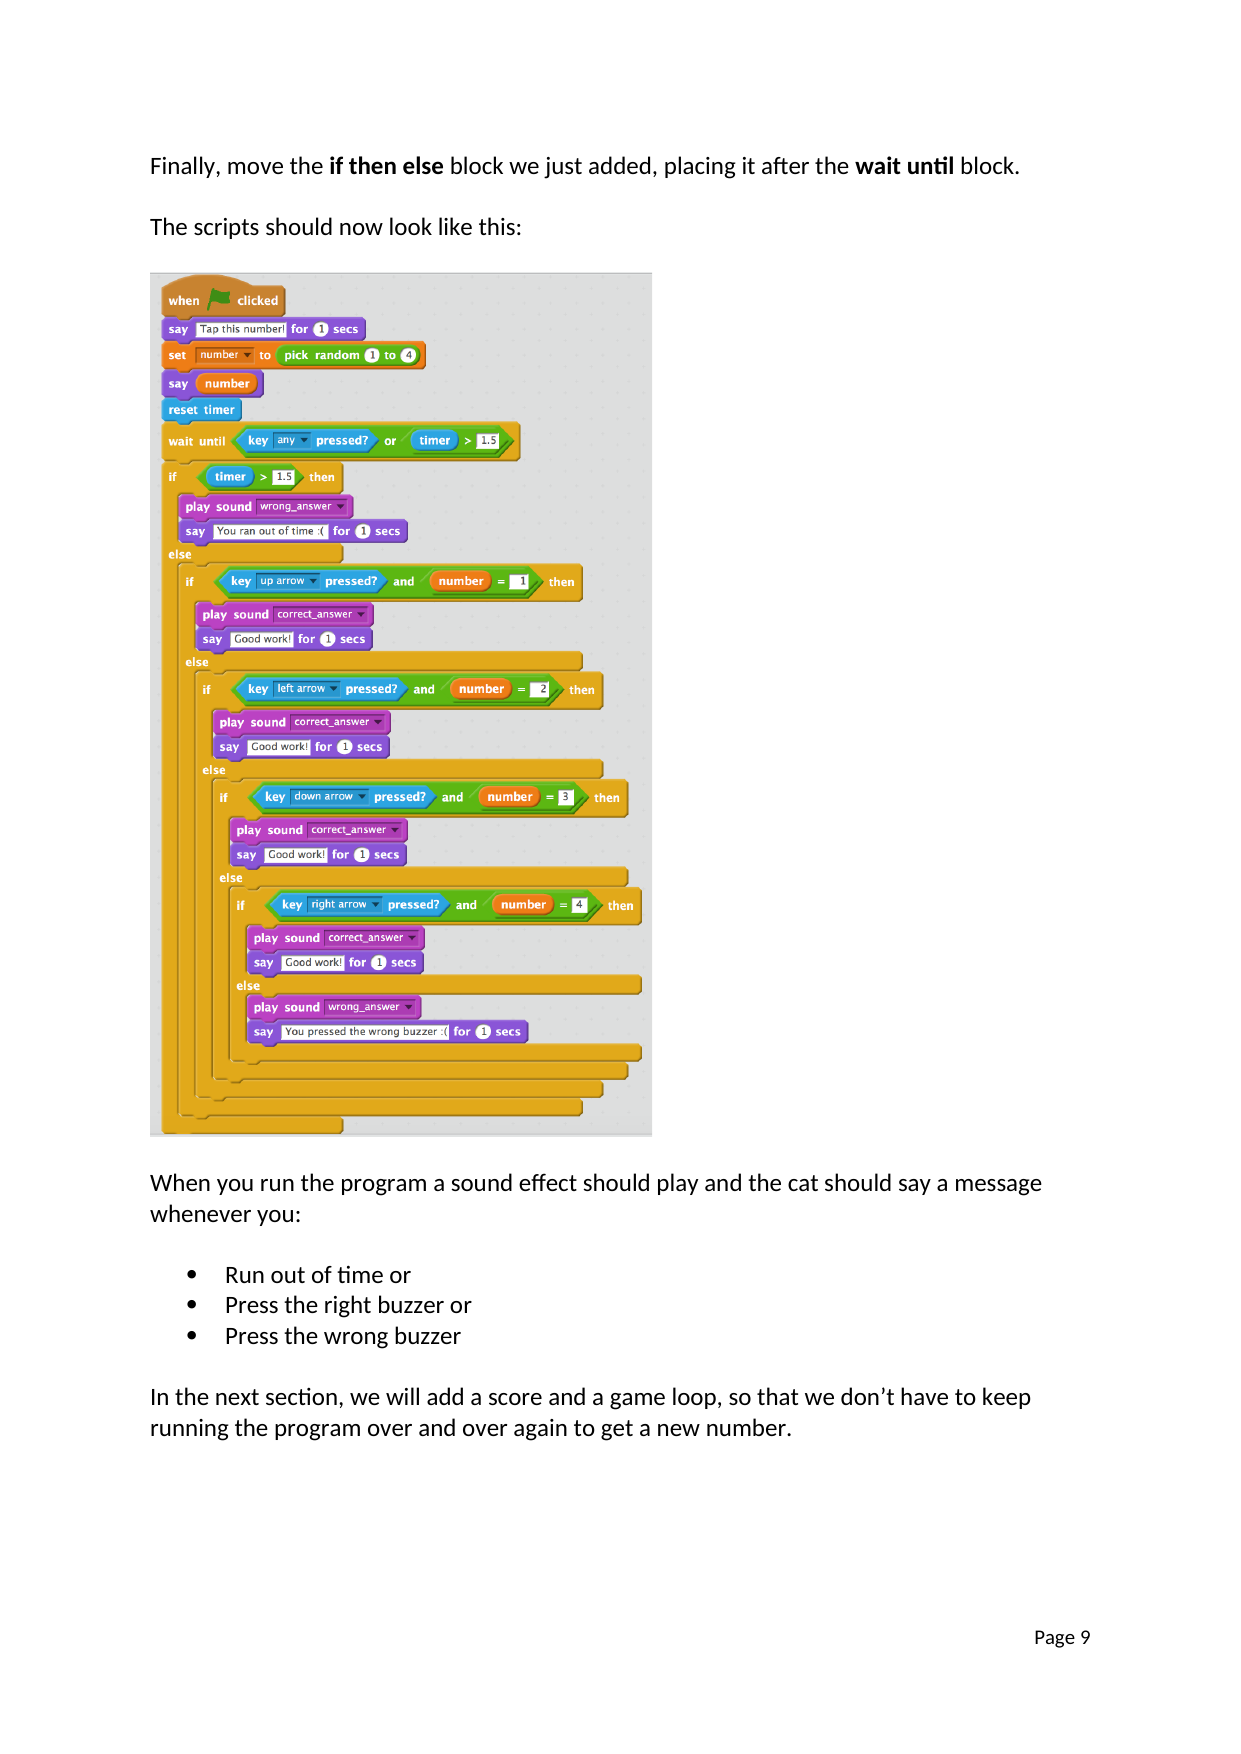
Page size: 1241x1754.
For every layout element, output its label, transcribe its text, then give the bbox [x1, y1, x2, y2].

text When you run the program a sound effect should play and the cat should say a message whenever you: [150, 1167, 1090, 1228]
picture [150, 272, 653, 1137]
list Press the right buzzer or [187, 1289, 1090, 1320]
text Finally, move the if then else block we just added, placing it after the wait until block. [150, 150, 1090, 181]
text The scripts should now look like this: [150, 211, 1090, 242]
list Press the wrong buzzer [187, 1320, 1090, 1351]
list Run out of time or [187, 1259, 1090, 1289]
text In the next section, we will add a score and a game loop, so that we don’t have to keep running the program over and over again to get a new number. [150, 1381, 1090, 1442]
